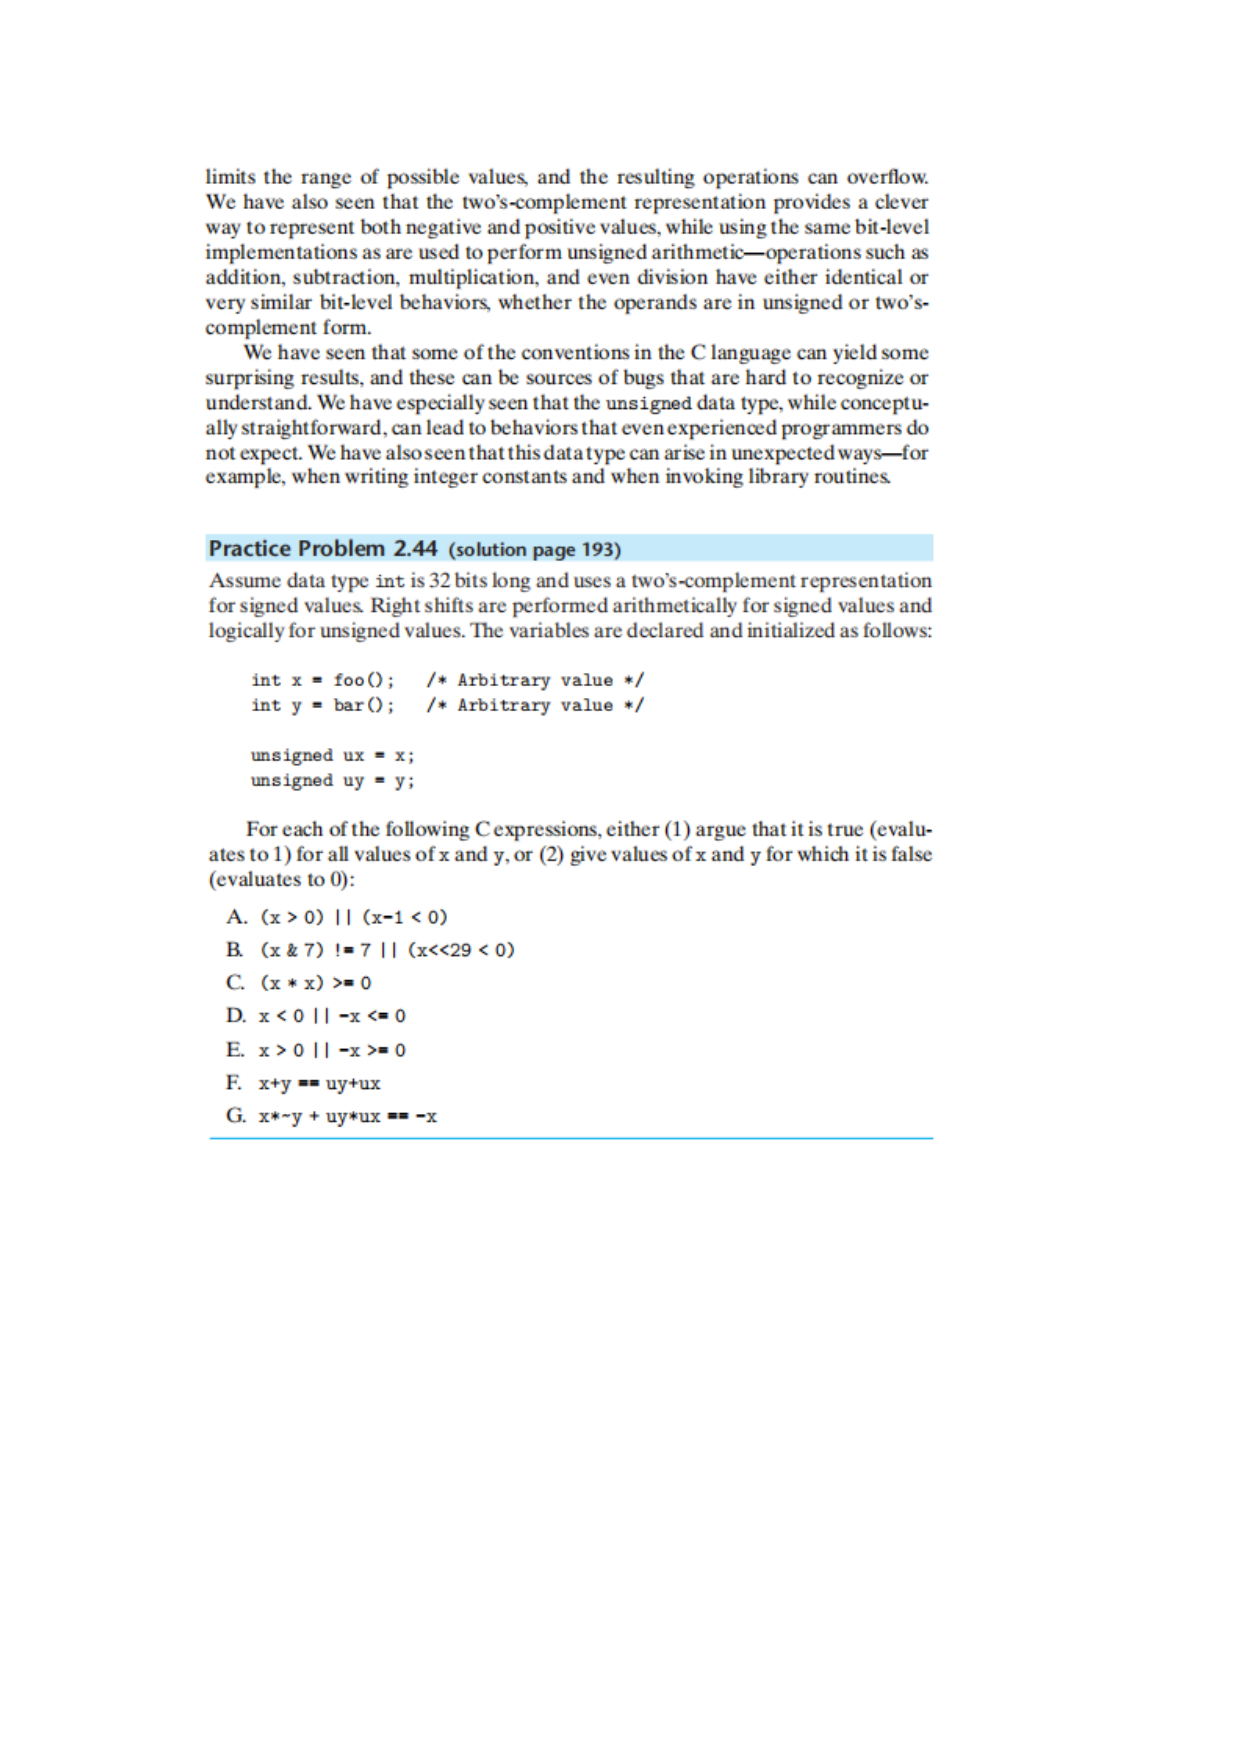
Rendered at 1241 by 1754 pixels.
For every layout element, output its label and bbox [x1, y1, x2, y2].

picture [187, 514, 1001, 1160]
picture [187, 151, 949, 499]
